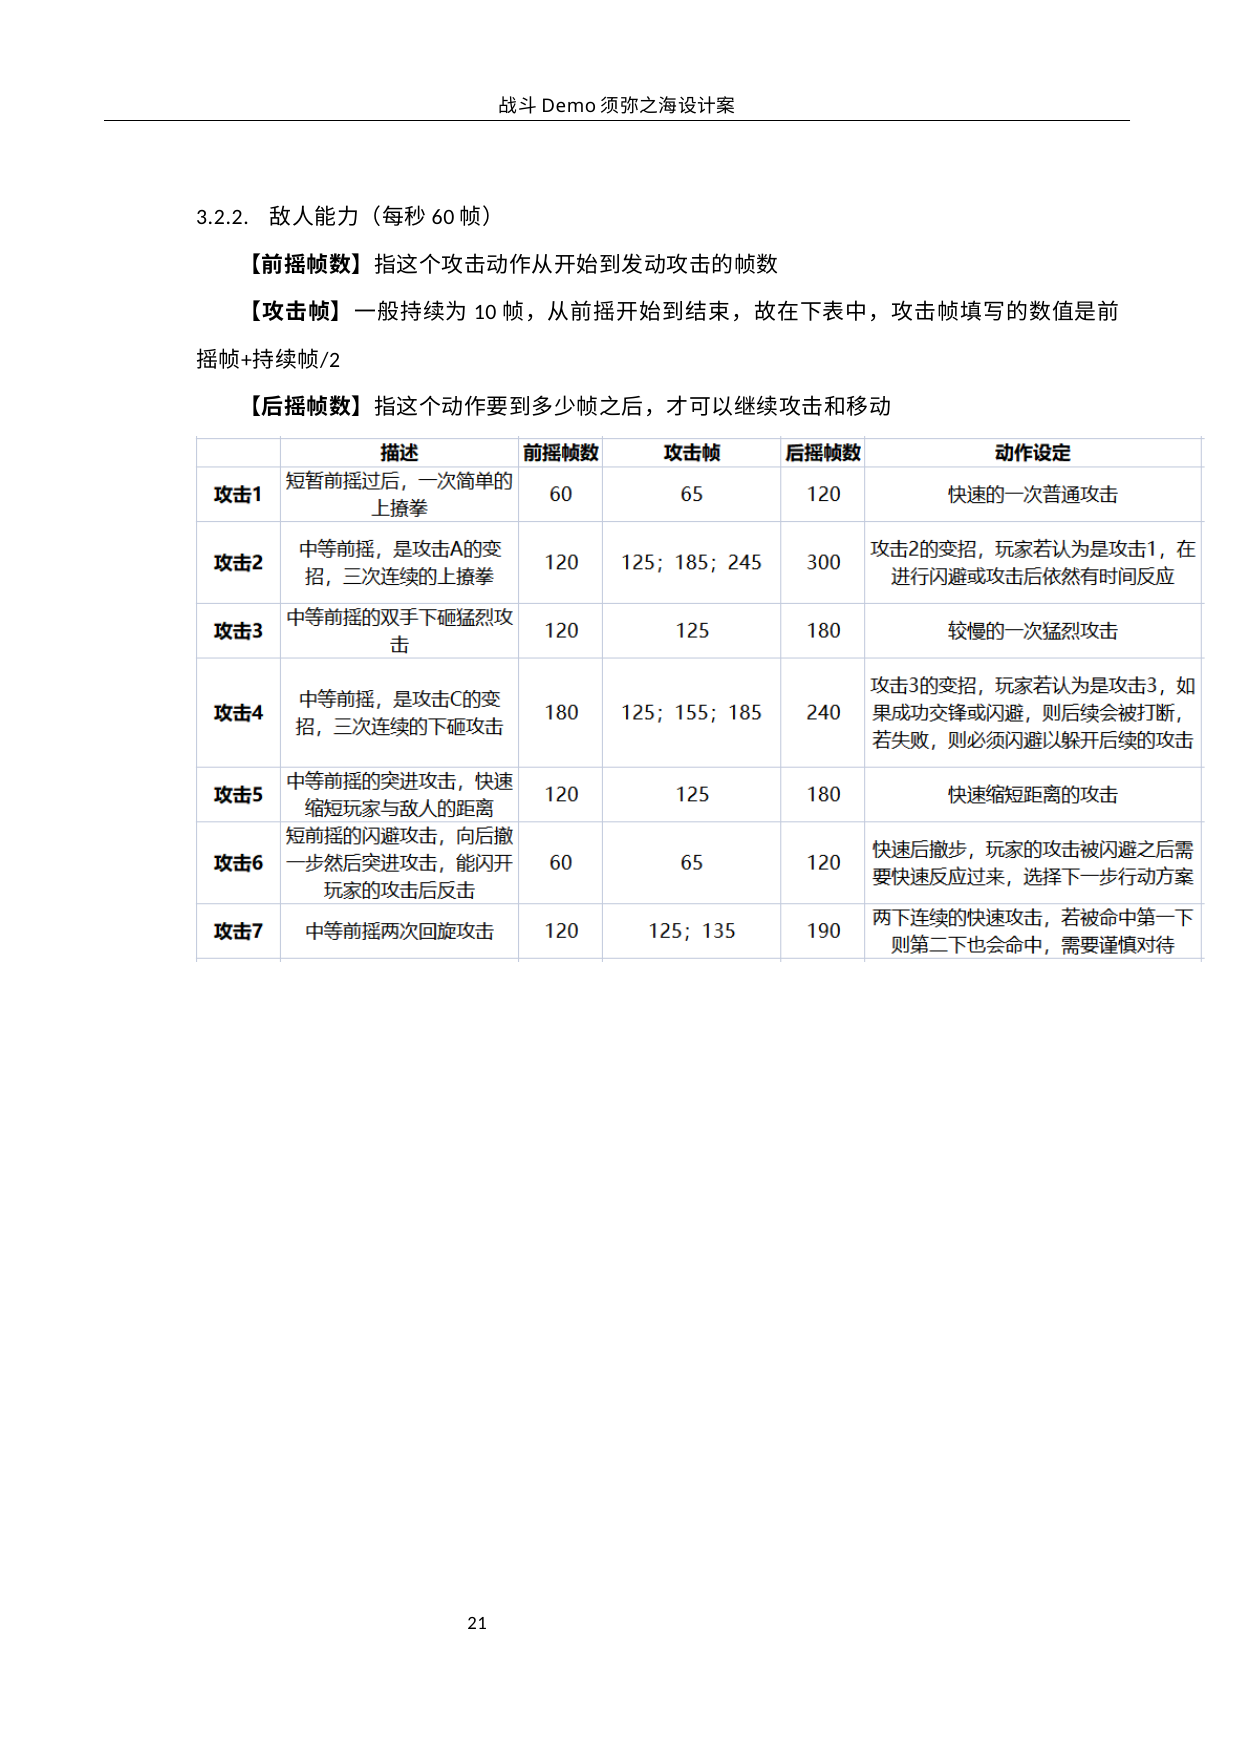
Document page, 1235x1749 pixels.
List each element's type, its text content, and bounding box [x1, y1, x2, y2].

picture [195, 436, 1205, 962]
list 敌人能力（每秒60帧） [196, 199, 1122, 231]
list 【攻击帧】一般持续为10帧，从前摇开始到结束，故在下表中，攻击帧填写的数值是前摇帧+持续帧/2 [196, 294, 1122, 373]
list 【后摇帧数】指这个动作要到多少帧之后，才可以继续攻击和移动 [196, 389, 1122, 421]
list 【前摇帧数】指这个攻击动作从开始到发动攻击的帧数 [196, 247, 1122, 278]
